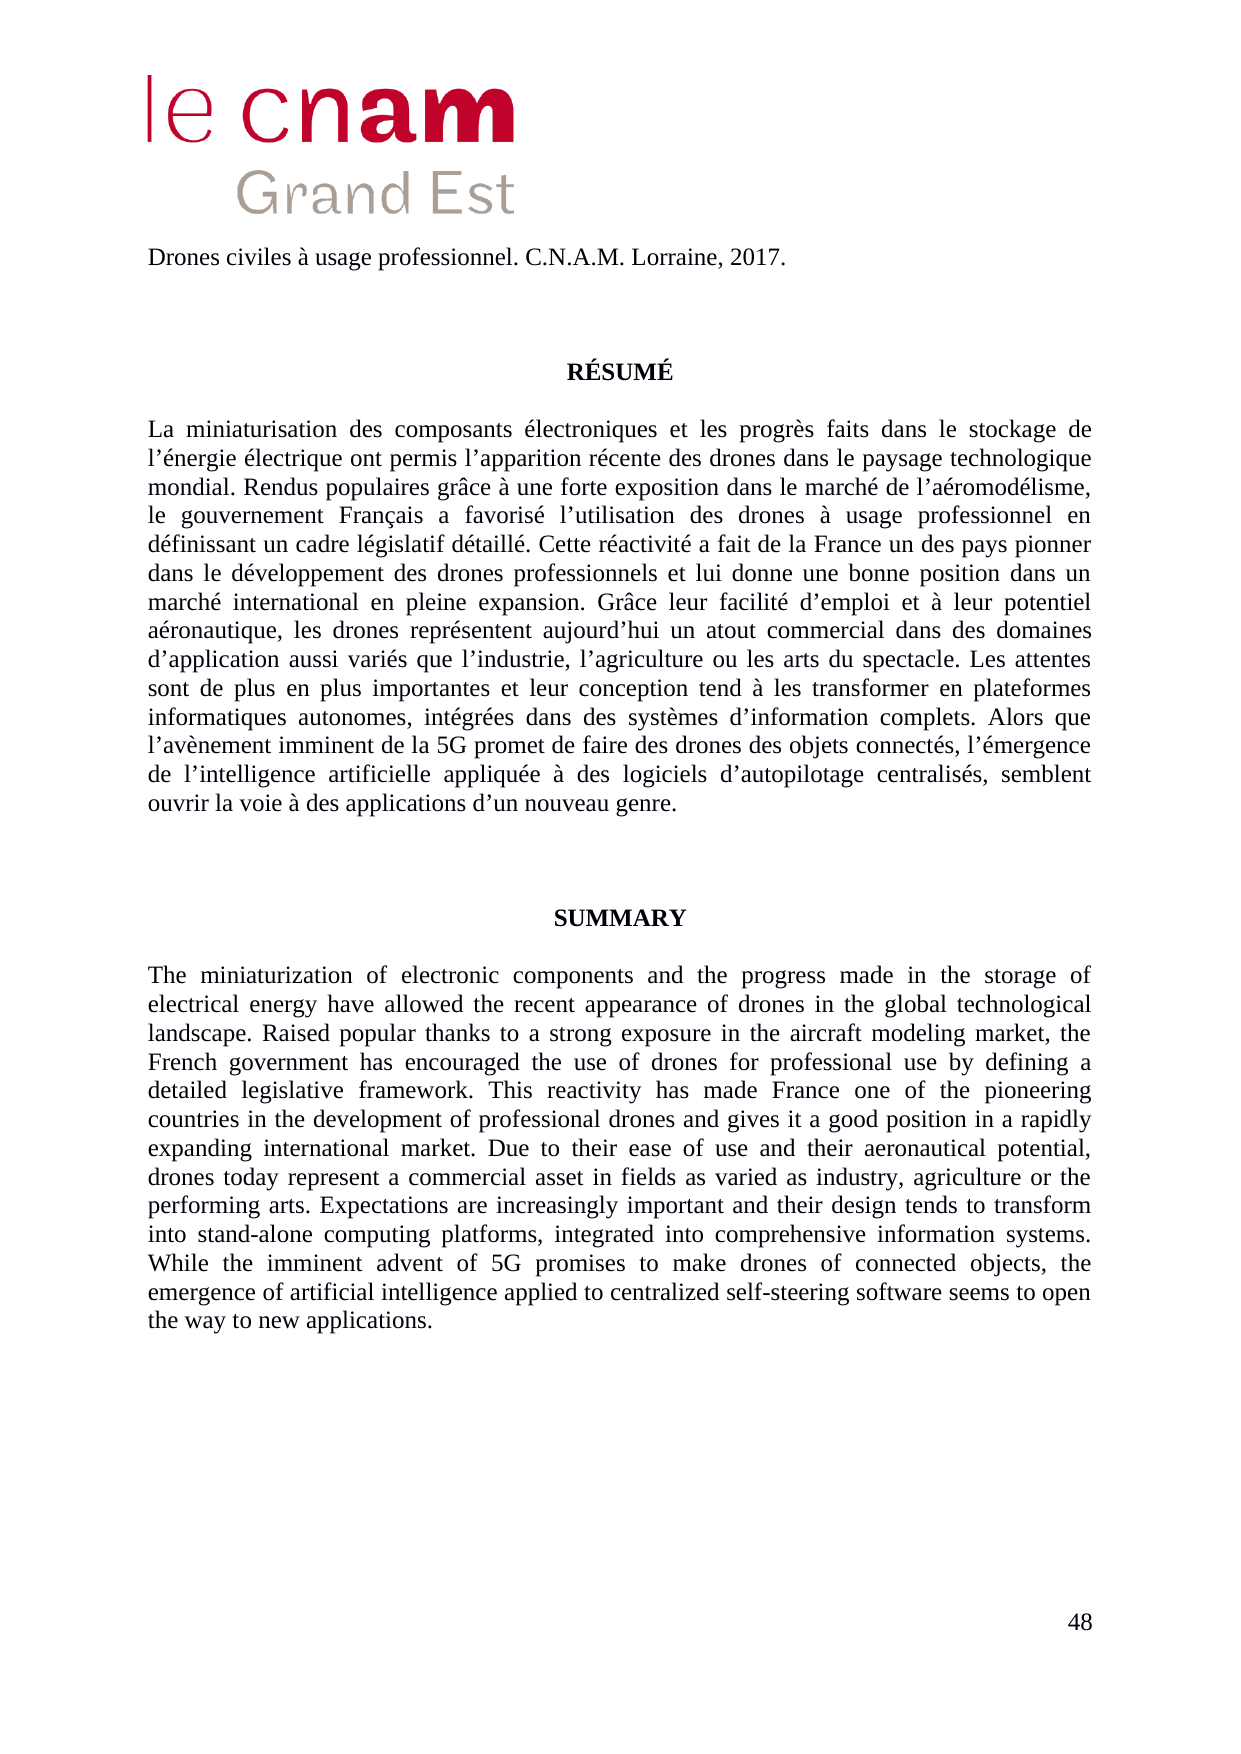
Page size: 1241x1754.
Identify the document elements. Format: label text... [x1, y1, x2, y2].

text La miniaturisation des composants électroniques et les progrès faits dans le stockage de l’énergie électrique ont permis l’apparition récente des drones dans le paysage technologique mondial. Rendus populaires grâce à une forte exposition dans le marché de l’aéromodélisme, le gouvernement Français a favorisé l’utilisation des drones à usage professionnel en définissant un cadre législatif détaillé. Cette réactivité a fait de la France un des pays pionner dans le développement des drones professionnels et lui donne une bonne position dans un marché international en pleine expansion. Grâce leur facilité d’emploi et à leur potentiel aéronautique, les drones représentent aujourd’hui un atout commercial dans des domaines d’application aussi variés que l’industrie, l’agriculture ou les arts du spectacle. Les attentes sont de plus en plus importantes et leur conception tend à les transformer en plateformes informatiques autonomes, intégrées dans des systèmes d’information complets. Alors que l’avènement imminent de la 5G promet de faire des drones des objets connectés, l’émergence de l’intelligence artificielle appliquée à des logiciels d’autopilotage centralisés, semblent ouvrir la voie à des applications d’un nouveau genre. [148, 414, 1092, 817]
text The miniaturization of electronic components and the progress made in the storage of electrical energy have allowed the recent appearance of drones in the global technological landscape. Raised popular thanks to a strong exposure in the aircraft modeling market, the French government has encouraged the use of drones for professional use by defining a detailed legislative framework. This reactivity has made France one of the pioneering countries in the development of professional drones and gives it a good position in a rapidly expanding international market. Due to their ease of use and their aeronautical potential, drones today represent a commercial asset in fields as varied as industry, agriculture or the performing arts. Expectations are increasingly important and their design tends to transform into stand-alone computing platforms, integrated into comprehensive information systems. While the imminent advent of 5G promises to make drones of connected objects, the emergence of artificial intelligence applied to centralized self-steering software seems to open the way to new applications. [148, 961, 1092, 1334]
picture [147, 75, 514, 214]
text RÉSUMÉ [148, 357, 1092, 386]
text Drones civiles à usage professionnel. C.N.A.M. Lorraine, 2017. [148, 242, 1092, 271]
text SUMMARY [148, 903, 1092, 932]
